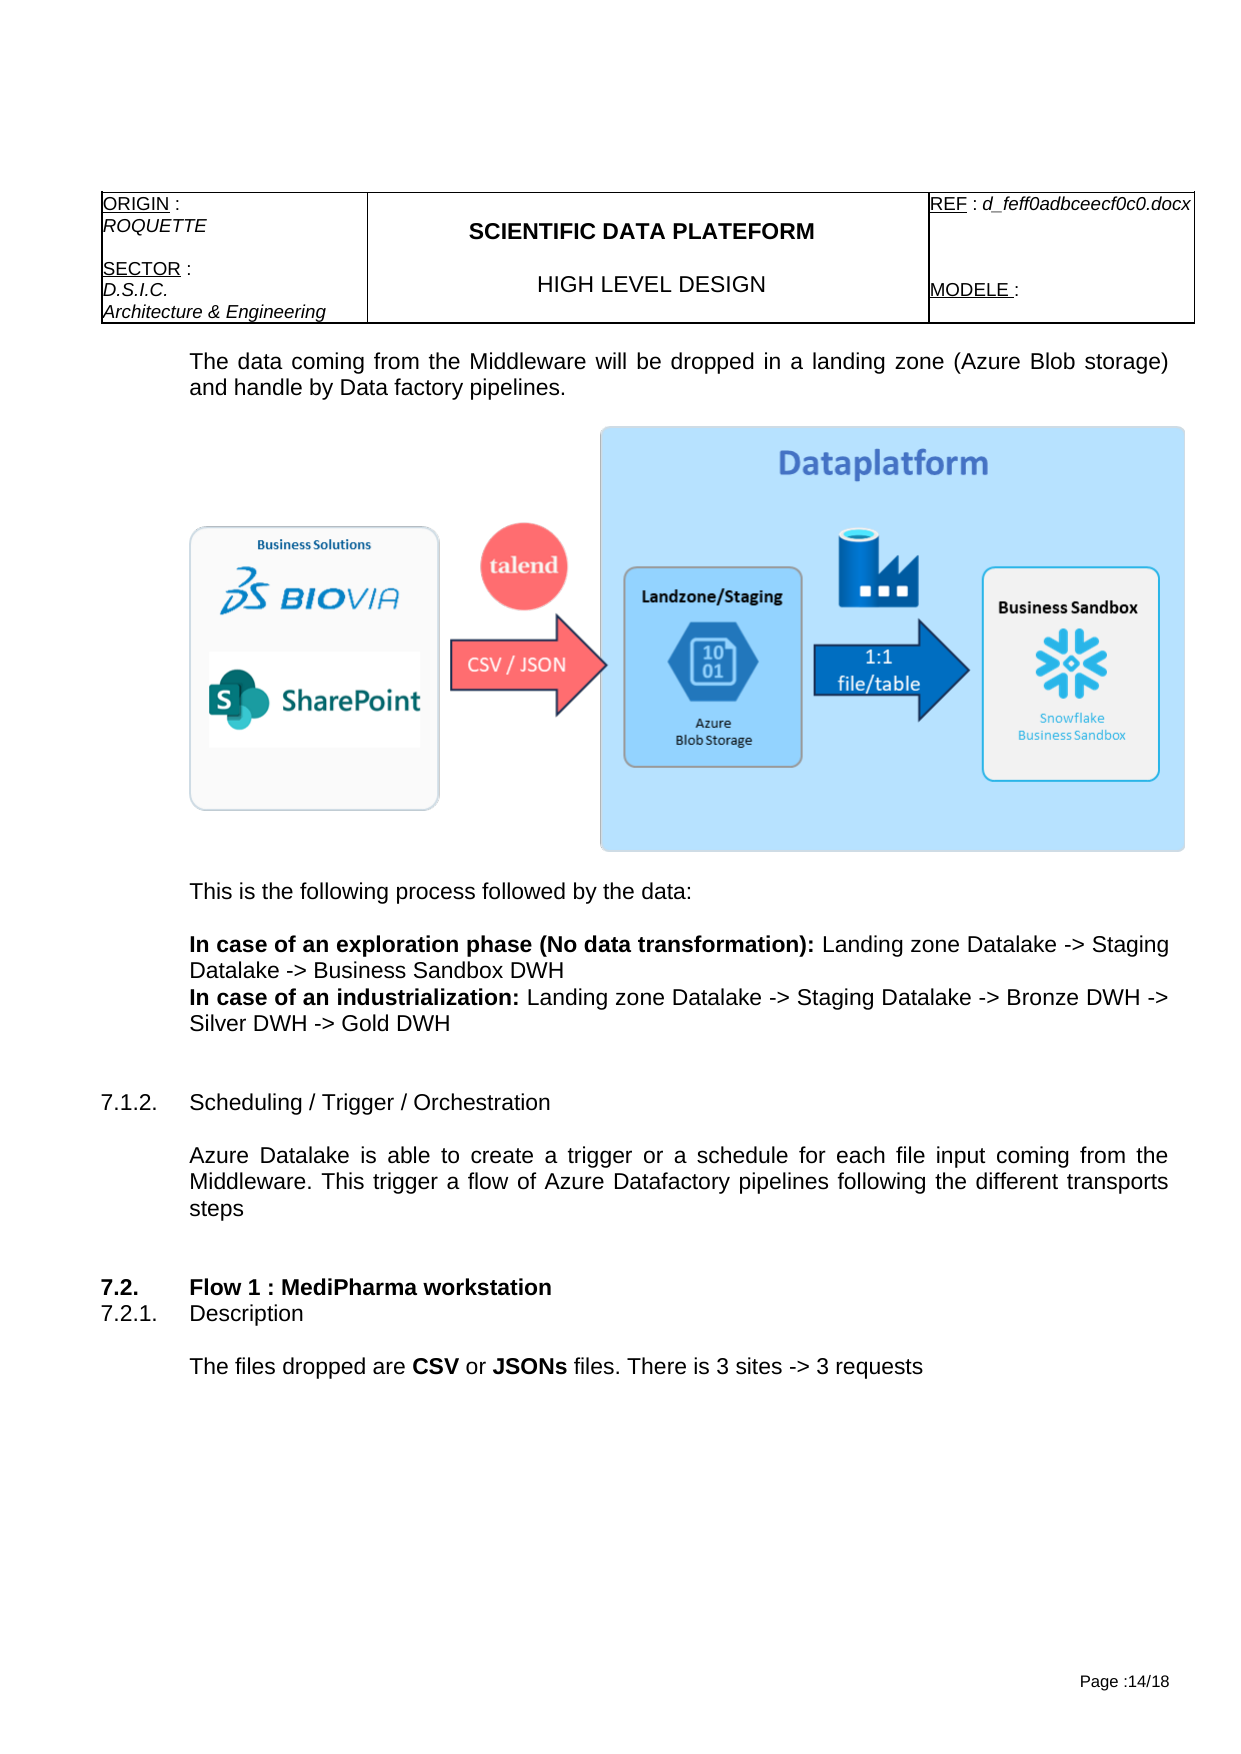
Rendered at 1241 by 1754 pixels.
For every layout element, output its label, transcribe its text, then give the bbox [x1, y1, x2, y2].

text The files dropped are CSV or JSONs files. There is 3 sites -> 3 requests [189, 1353, 1169, 1379]
text In case of an industrialization: Landing zone Datalake -> Staging Datalake -> Bronze DWH -> Silver DWH -> Gold DWH [189, 984, 1169, 1036]
list Flow 1 : MediPharma workstation [100, 1273, 1169, 1300]
list Description [100, 1300, 1169, 1326]
text In case of an exploration phase (No data transformation): Landing zone Datalake -> Staging Datalake -> Business Sandbox DWH [189, 931, 1169, 984]
list Scheduling / Trigger / Orchestration [100, 1089, 1169, 1115]
text The data coming from the Middleware will be dropped in a landing zone (Azure Blob storage) and handle by Data factory pipelines. [189, 348, 1169, 401]
picture [189, 426, 1185, 852]
text Azure Datalake is able to create a trigger or a schedule for each file input coming from the Middleware. This trigger a flow of Azure Datafactory pipelines following the different transports steps [189, 1142, 1169, 1221]
text This is the following process followed by the data: [189, 878, 1169, 904]
